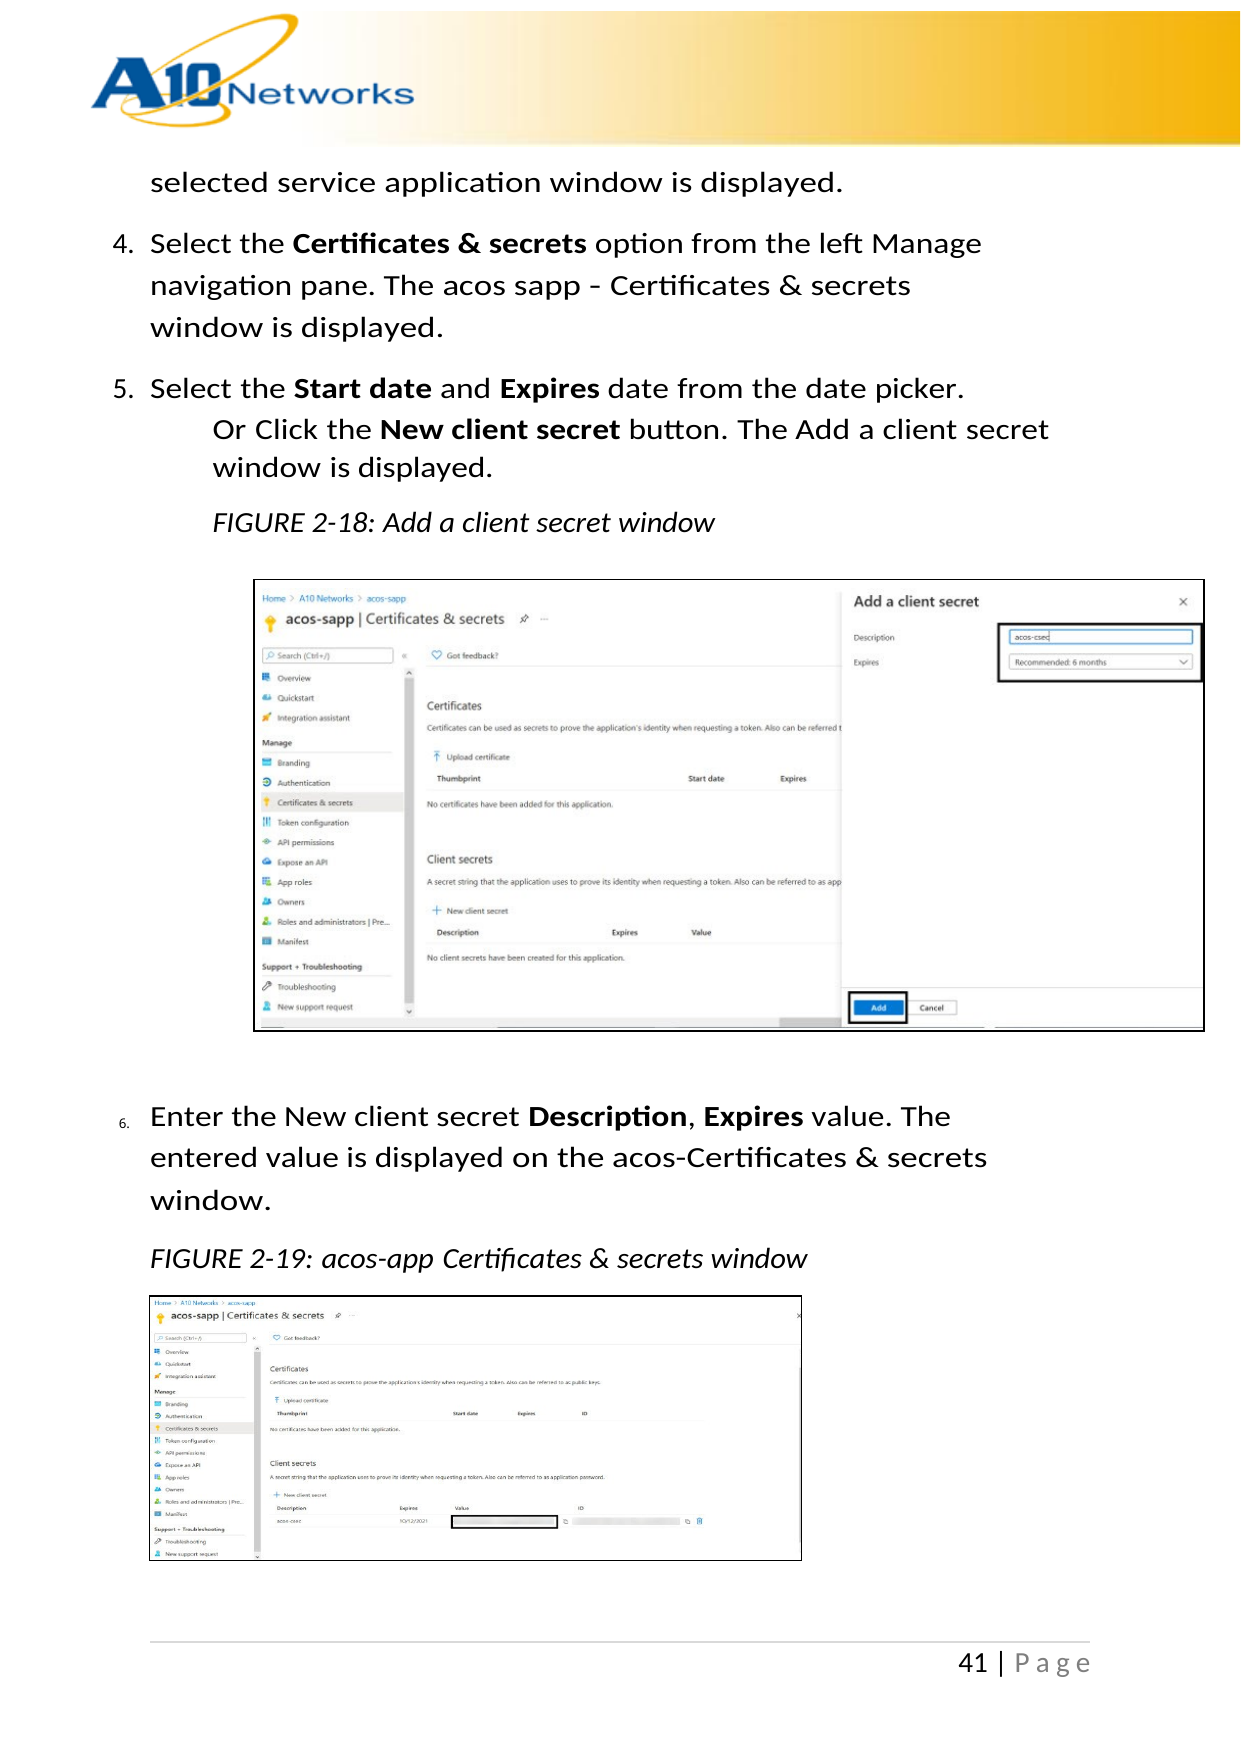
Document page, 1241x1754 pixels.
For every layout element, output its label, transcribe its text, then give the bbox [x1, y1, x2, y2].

list Select the Certificates & secrets option from the left Manage navigation pane. The acos sapp - Certificates & secrets window is displayed. [112, 225, 991, 345]
list Select a service application from list of applications. The selected service application window is displayed. [112, 164, 990, 200]
list Enter the New client secret Description, Expires value. The entered value is displayed on the acos-Certificates & secrets window. [119, 1098, 1012, 1217]
picture [255, 588, 1203, 1029]
text FIGURE 2-19: acos-app Certificates & secrets window [150, 1240, 1090, 1276]
text FIGURE 2-18: Add a client secret window [212, 504, 1090, 540]
list Select the Start date and Expires date from the date picker. [112, 370, 1090, 406]
text Or Click the New client secret button. The Add a client secret window is displayed. [212, 411, 1090, 485]
picture [0, 11, 1241, 147]
picture [150, 1297, 801, 1560]
